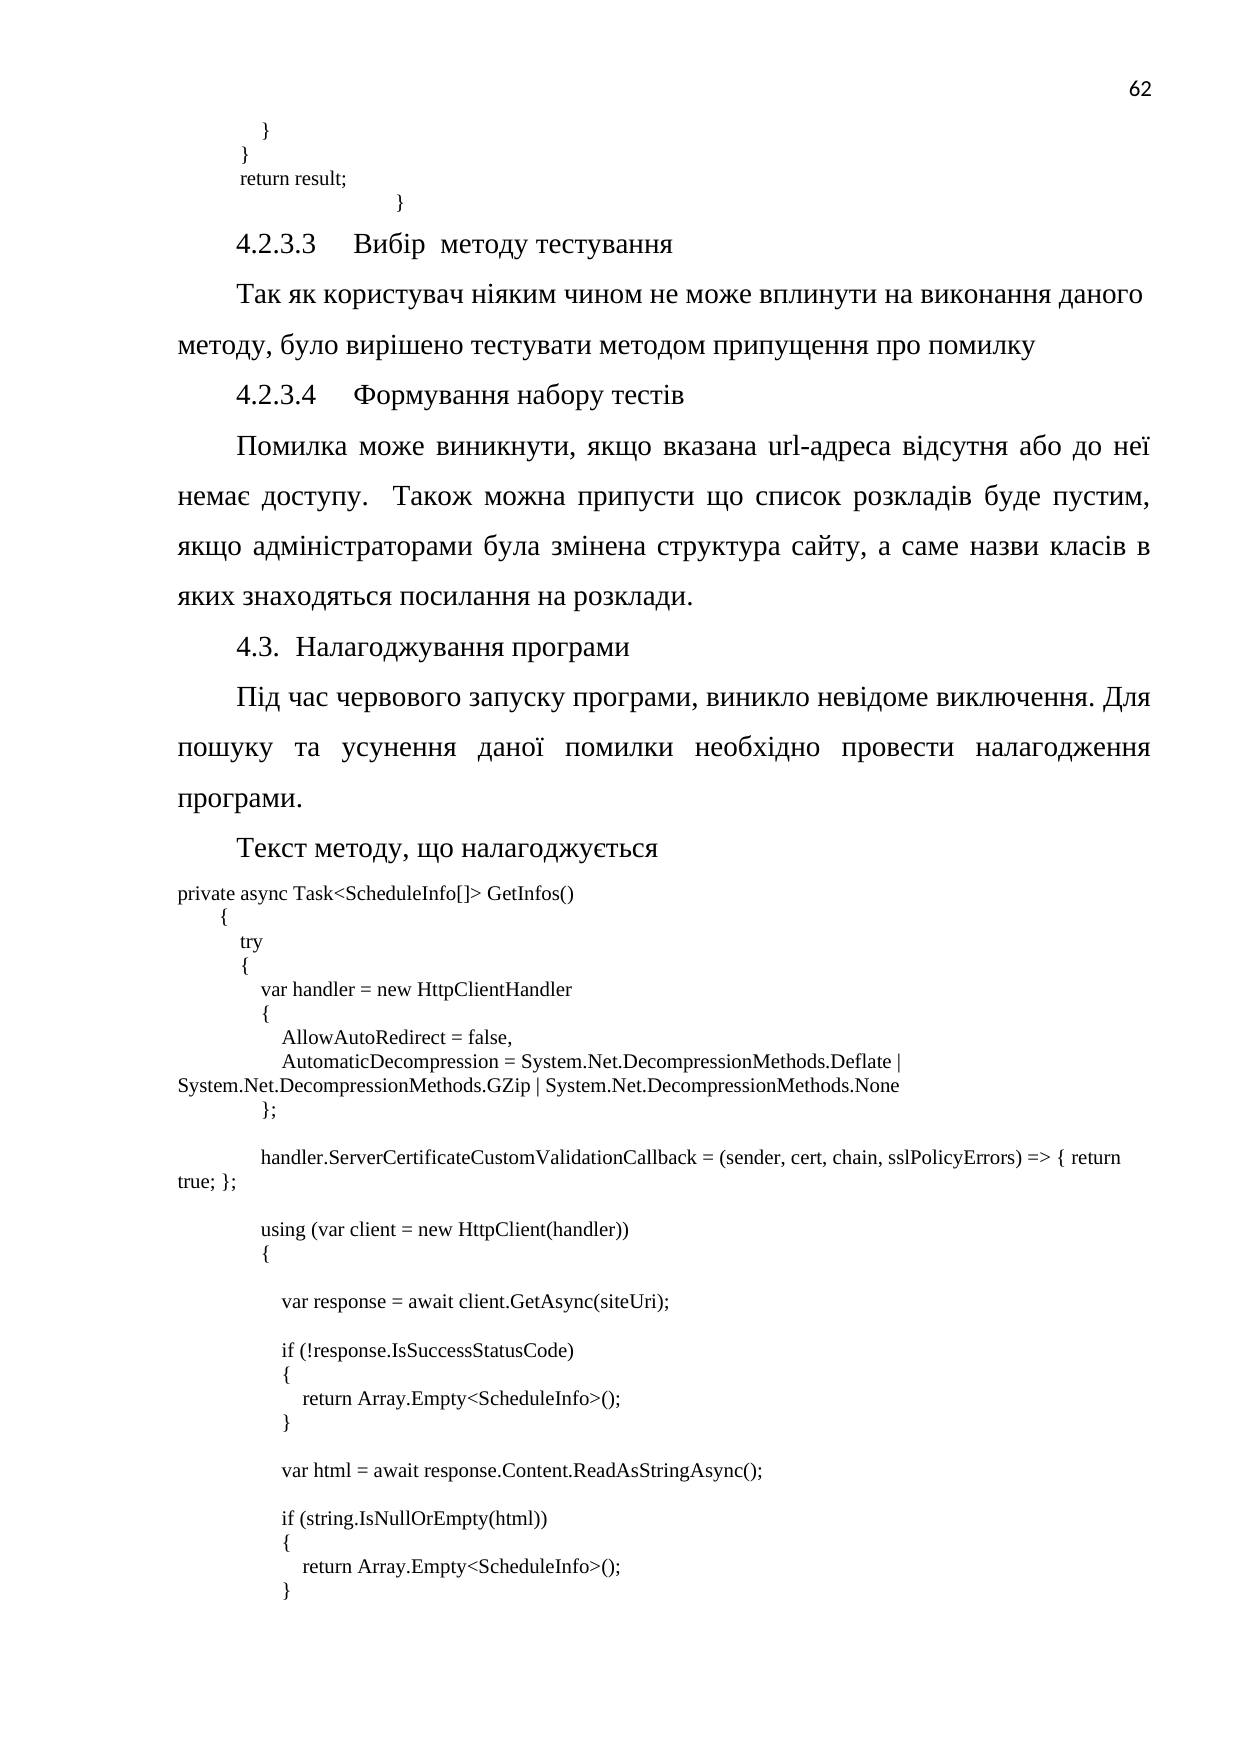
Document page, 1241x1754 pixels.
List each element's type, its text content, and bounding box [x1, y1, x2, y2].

text return Array.Empty<ScheduleInfo>(); [177, 1554, 1152, 1578]
text { [177, 1001, 1152, 1025]
subtitle Налагоджування програми [258, 629, 1152, 662]
text Текст методу, що налагоджується [177, 830, 1152, 864]
text { [177, 953, 1152, 977]
text return result; [177, 166, 1152, 190]
text if (string.IsNullOrEmpty(html)) [177, 1506, 1152, 1530]
text AutomaticDecompression = System.Net.DecompressionMethods.Deflate | System.Net.DecompressionMethods.GZip | System.Net.DecompressionMethods.None [177, 1049, 1152, 1097]
text } [177, 1410, 1152, 1434]
text } [177, 118, 1152, 142]
text } [177, 1578, 1152, 1602]
list Так як користувач ніяким чином не може вплинути на виконання даного методу, було вирішено тестувати методом припущення про помилку [177, 277, 1152, 361]
text Помилка може виникнути, якщо вказана url-адреса відсутня або до неї немає доступу. Також можна припусти що список розкладів буде пустим, якщо адміністраторами була змінена структура сайту, а саме назви класів в яких знаходяться посилання на розклади. [177, 428, 1152, 612]
text { [177, 904, 1152, 928]
list Вибір методу тестування [316, 226, 1152, 260]
text if (!response.IsSuccessStatusCode) [177, 1338, 1152, 1362]
text return Array.Empty<ScheduleInfo>(); [177, 1386, 1152, 1410]
text { [177, 1241, 1152, 1265]
text try [177, 928, 1152, 953]
text handler.ServerCertificateCustomValidationCallback = (sender, cert, chain, sslPolicyErrors) => { return true; }; [177, 1145, 1152, 1193]
text var html = await response.Content.ReadAsStringAsync(); [177, 1458, 1152, 1482]
text var response = await client.GetAsync(siteUri); [177, 1289, 1152, 1313]
text using (var client = new HttpClient(handler)) [177, 1217, 1152, 1241]
text { [177, 1362, 1152, 1386]
text var handler = new HttpClientHandler [177, 977, 1152, 1001]
text Під час червового запуску програми, виникло невідоме виключення. Для пошуку та усунення даної помилки необхідно провести налагодження програми. [177, 679, 1152, 813]
list Формування набору тестів [316, 377, 1152, 411]
text } [177, 142, 1152, 166]
text { [177, 1530, 1152, 1554]
text }; [177, 1097, 1152, 1121]
text private async Task<ScheduleInfo[]> GetInfos() [177, 880, 1152, 904]
list } [353, 190, 1152, 214]
text AllowAutoRedirect = false, [177, 1025, 1152, 1049]
